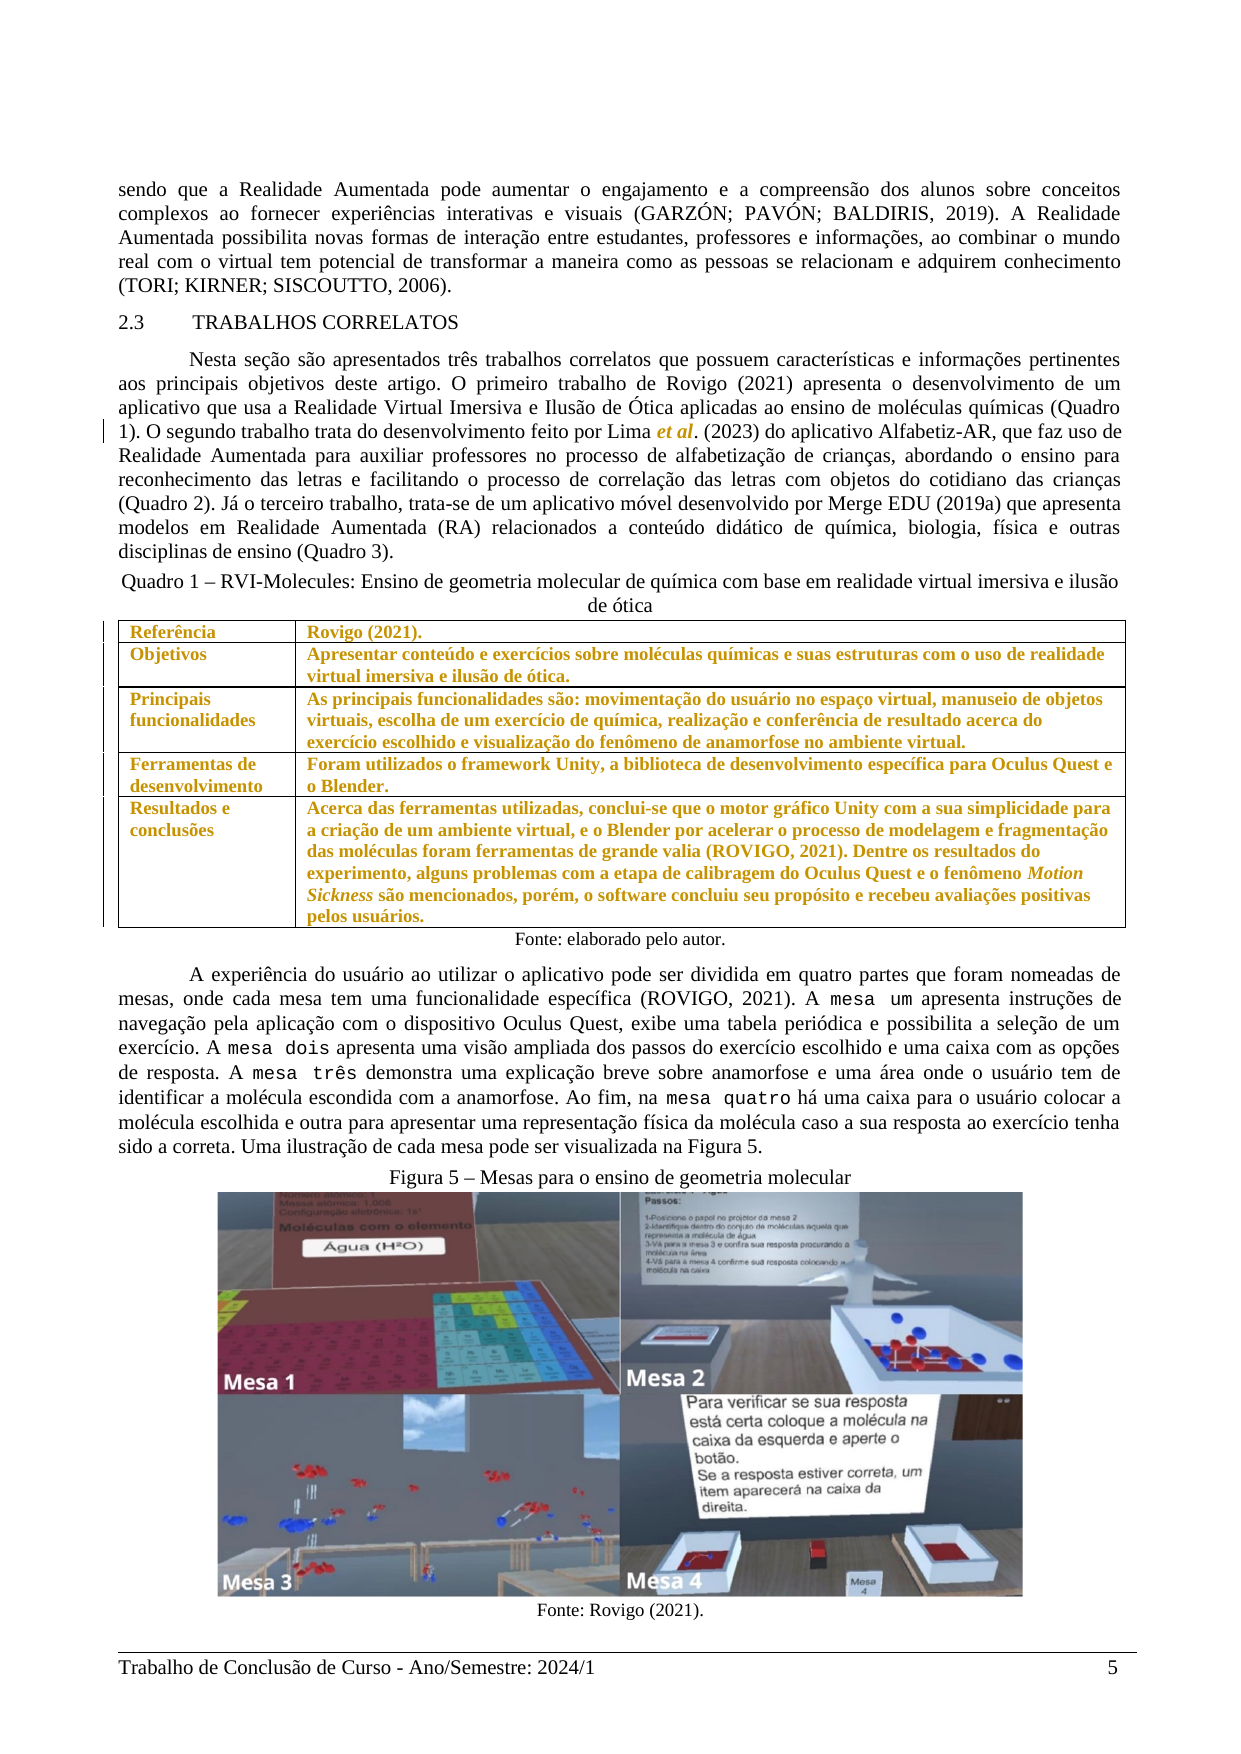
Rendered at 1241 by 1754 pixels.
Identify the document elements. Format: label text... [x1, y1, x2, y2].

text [118, 177, 1122, 297]
table_header Referência [119, 621, 295, 642]
picture [217, 1192, 1023, 1597]
text Figura 5 – Mesas para o ensino de geometria molecular [118, 1165, 1122, 1189]
text Nesta seção são apresentados três trabalhos correlatos que possuem características e informações pertinentes aos principais objetivos deste artigo. O primeiro trabalho de Rovigo (2021) apresenta o desenvolvimento de um aplicativo que usa a Realidade Virtual Imersiva e Ilusão de Ótica aplicadas ao ensino de moléculas químicas (Quadro 1). O segundo trabalho trata do desenvolvimento feito por Lima et al. (2023) do aplicativo Alfabetiz-AR, que faz uso de Realidade Aumentada para auxiliar professores no processo de alfabetização de crianças, abordando o ensino para reconhecimento das letras e facilitando o processo de correlação das letras com objetos do cotidiano das crianças (Quadro 2). Já o terceiro trabalho, trata-se de um aplicativo móvel desenvolvido por Merge EDU (2019a) que apresenta modelos em Realidade Aumentada (RA) relacionados a conteúdo didático de química, biologia, física e outras disciplinas de ensino (Quadro 3). [118, 347, 1122, 563]
table_cell Acerca das ferramentas utilizadas, conclui-se que o motor gráfico Unity com a sua simplicidade para a criação de um ambiente virtual, e o Blender por acelerar o processo de modelagem e fragmentação das moléculas foram ferramentas de grande valia (ROVIGO, 2021). Dentre os resultados do experimento, alguns problemas com a etapa de calibragem do Oculus Quest e o fenômeno Motion Sickness são mencionados, porém, o software concluiu seu propósito e recebeu avaliações positivas pelos usuários. [296, 797, 1125, 927]
text A experiência do usuário ao utilizar o aplicativo pode ser dividida em quatro partes que foram nomeadas de mesas, onde cada mesa tem uma funcionalidade específica (ROVIGO, 2021). A mesa um apresenta instruções de navegação pela aplicação com o dispositivo Oculus Quest, exibe uma tabela periódica e possibilita a seleção de um exercício. A mesa dois apresenta uma visão ampliada dos passos do exercício escolhido e uma caixa com as opções de resposta. A mesa três demonstra uma explicação breve sobre anamorfose e uma área onde o usuário tem de identificar a molécula escondida com a anamorfose. Ao fim, na mesa quatro há uma caixa para o usuário colocar a molécula escolhida e outra para apresentar uma representação física da molécula caso a sua resposta ao exercício tenha sido a correta. Uma ilustração de cada mesa pode ser visualizada na Figura 5. [118, 962, 1122, 1158]
table_cell Objetivos [119, 643, 295, 686]
table_cell As principais funcionalidades são: movimentação do usuário no espaço virtual, manuseio de objetos virtuais, escolha de um exercício de química, realização e conferência de resultado acerca do exercício escolhido e visualização do fenômeno de anamorfose no ambiente virtual. [296, 688, 1125, 752]
table_header Rovigo (2021). [296, 621, 1125, 642]
table_cell Resultados e conclusões [119, 797, 295, 927]
text Quadro 1 – RVI-Molecules: Ensino de geometria molecular de química com base em realidade virtual imersiva e ilusão de ótica [118, 569, 1122, 617]
subtitle TRABALHOS CORRELATOS [118, 310, 1122, 334]
text Fonte: elaborado pelo autor. [118, 928, 1122, 949]
text Fonte: Rovigo (2021). [118, 1598, 1122, 1620]
table_cell Foram utilizados o framework Unity, a biblioteca de desenvolvimento específica para Oculus Quest e o Blender. [296, 753, 1125, 796]
table_cell Ferramentas de desenvolvimento [119, 753, 295, 796]
table_cell Apresentar conteúdo e exercícios sobre moléculas químicas e suas estruturas com o uso de realidade virtual imersiva e ilusão de ótica. [296, 643, 1125, 686]
table_cell Principais funcionalidades [119, 688, 295, 752]
